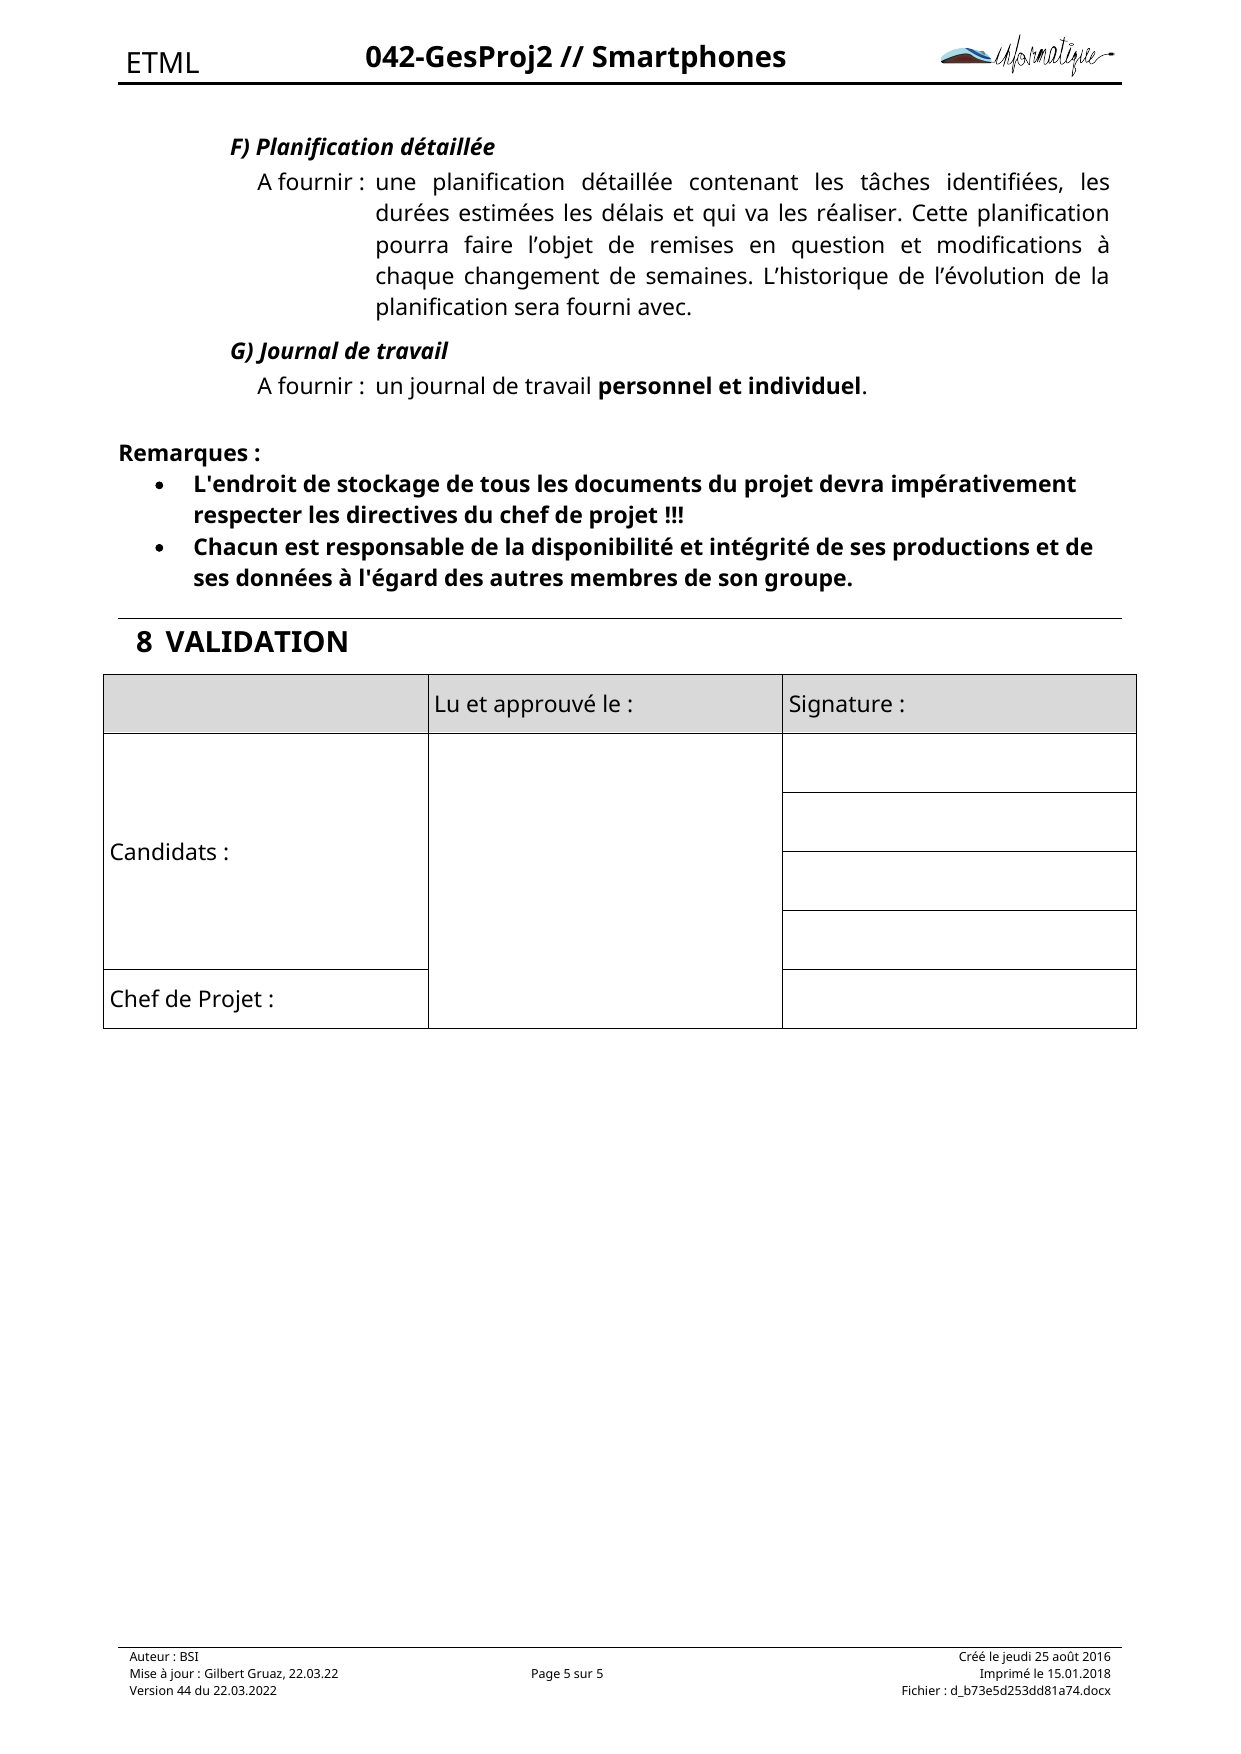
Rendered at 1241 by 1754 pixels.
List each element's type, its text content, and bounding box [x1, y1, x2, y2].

text Remarques : [118, 437, 1122, 468]
table_cell Chef de Projet : [104, 970, 428, 1028]
table_cell [783, 734, 1136, 792]
picture [941, 34, 1115, 77]
table_header [104, 675, 428, 732]
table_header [219, 118, 1122, 406]
list Chacun est responsable de la disponibilité et intégrité de ses productions et de ses données à l'égard des autres membres de son groupe. [156, 531, 1122, 593]
subtitle VALIDATION [118, 619, 1122, 661]
table_header Signature : [783, 675, 1136, 732]
table_cell [783, 852, 1136, 910]
table_cell [429, 734, 782, 1028]
table_header Lu et approuvé le : [429, 675, 782, 732]
table_cell [783, 793, 1136, 851]
list L'endroit de stockage de tous les documents du projet devra impérativement respecter les directives du chef de projet !!! [156, 468, 1122, 531]
table_cell [783, 970, 1136, 1028]
table_cell Candidats : [104, 734, 428, 969]
table_cell [783, 911, 1136, 969]
